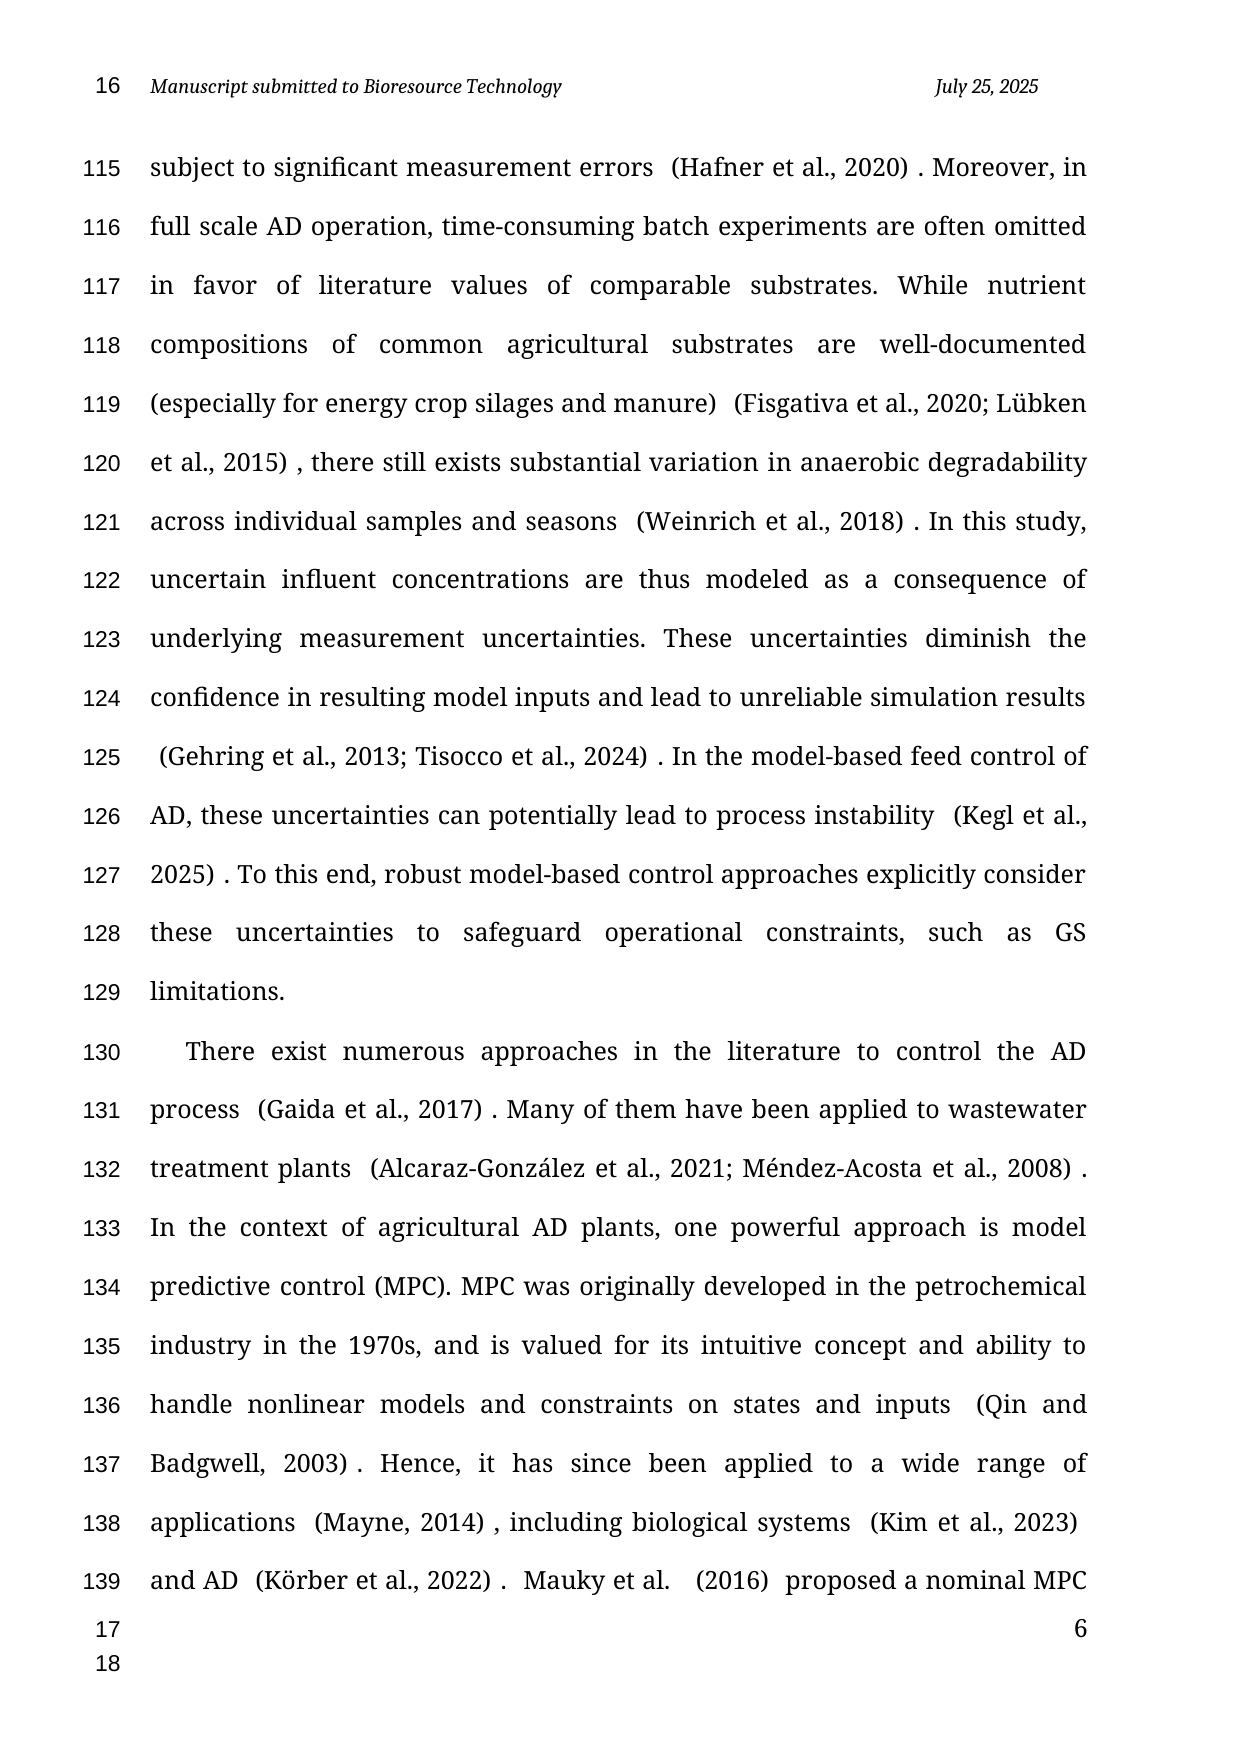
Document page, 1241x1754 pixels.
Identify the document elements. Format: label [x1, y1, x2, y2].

text [150, 1033, 1087, 1597]
text [150, 150, 1087, 1008]
